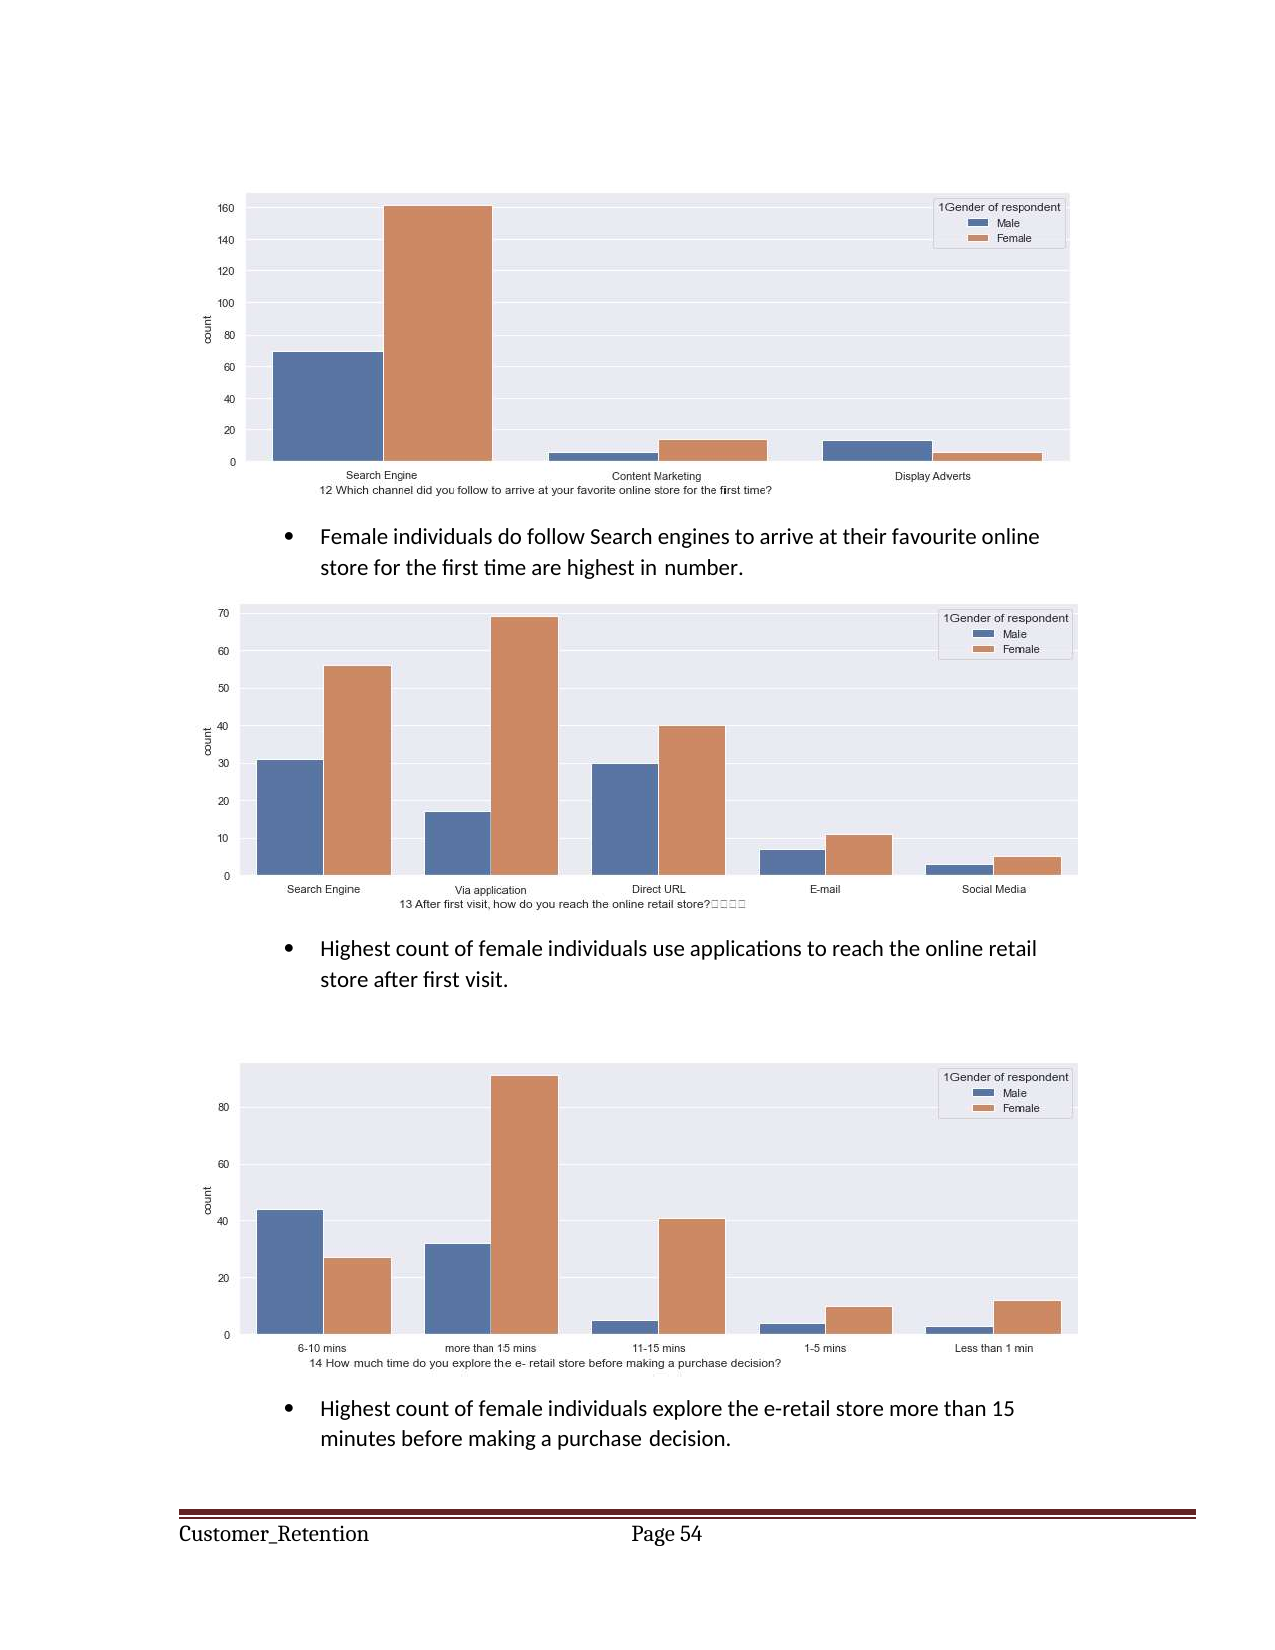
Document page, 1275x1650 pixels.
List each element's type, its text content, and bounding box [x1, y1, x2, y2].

picture [195, 598, 1083, 918]
list Highest count of female individuals use applications to reach the online retail store after first visit. [285, 918, 1073, 993]
picture [195, 1057, 1083, 1377]
list Female individuals do follow Search engines to arrive at their favourite online store for the first time are highest in number. [285, 522, 1075, 581]
picture [195, 187, 1075, 502]
list Highest count of female individuals explore the e-retail store more than 15 minutes before making a purchase decision. [285, 1377, 1050, 1452]
